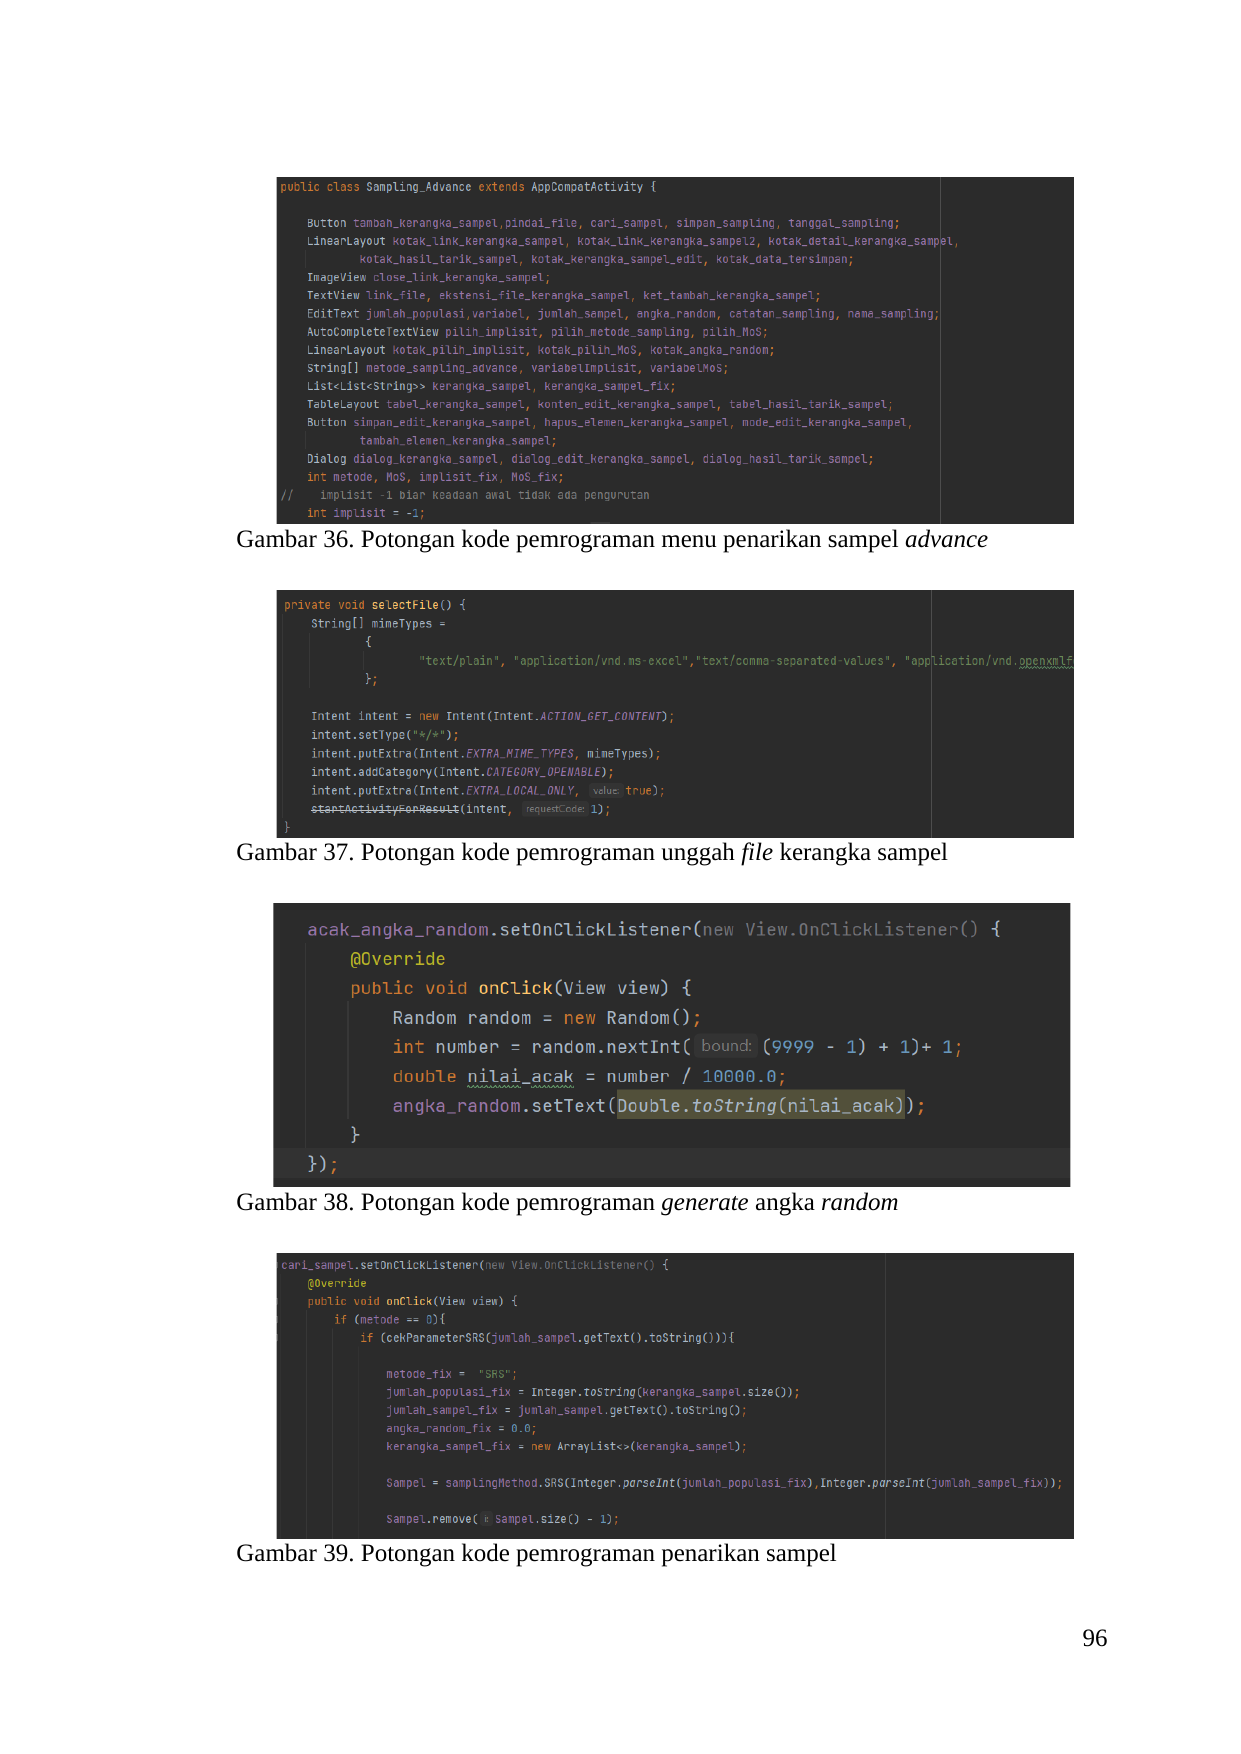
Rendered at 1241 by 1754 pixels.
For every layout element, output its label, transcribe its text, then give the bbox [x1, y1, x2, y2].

picture [276, 590, 1074, 838]
picture [276, 177, 1074, 524]
picture [276, 1253, 1074, 1539]
picture [273, 903, 1071, 1187]
